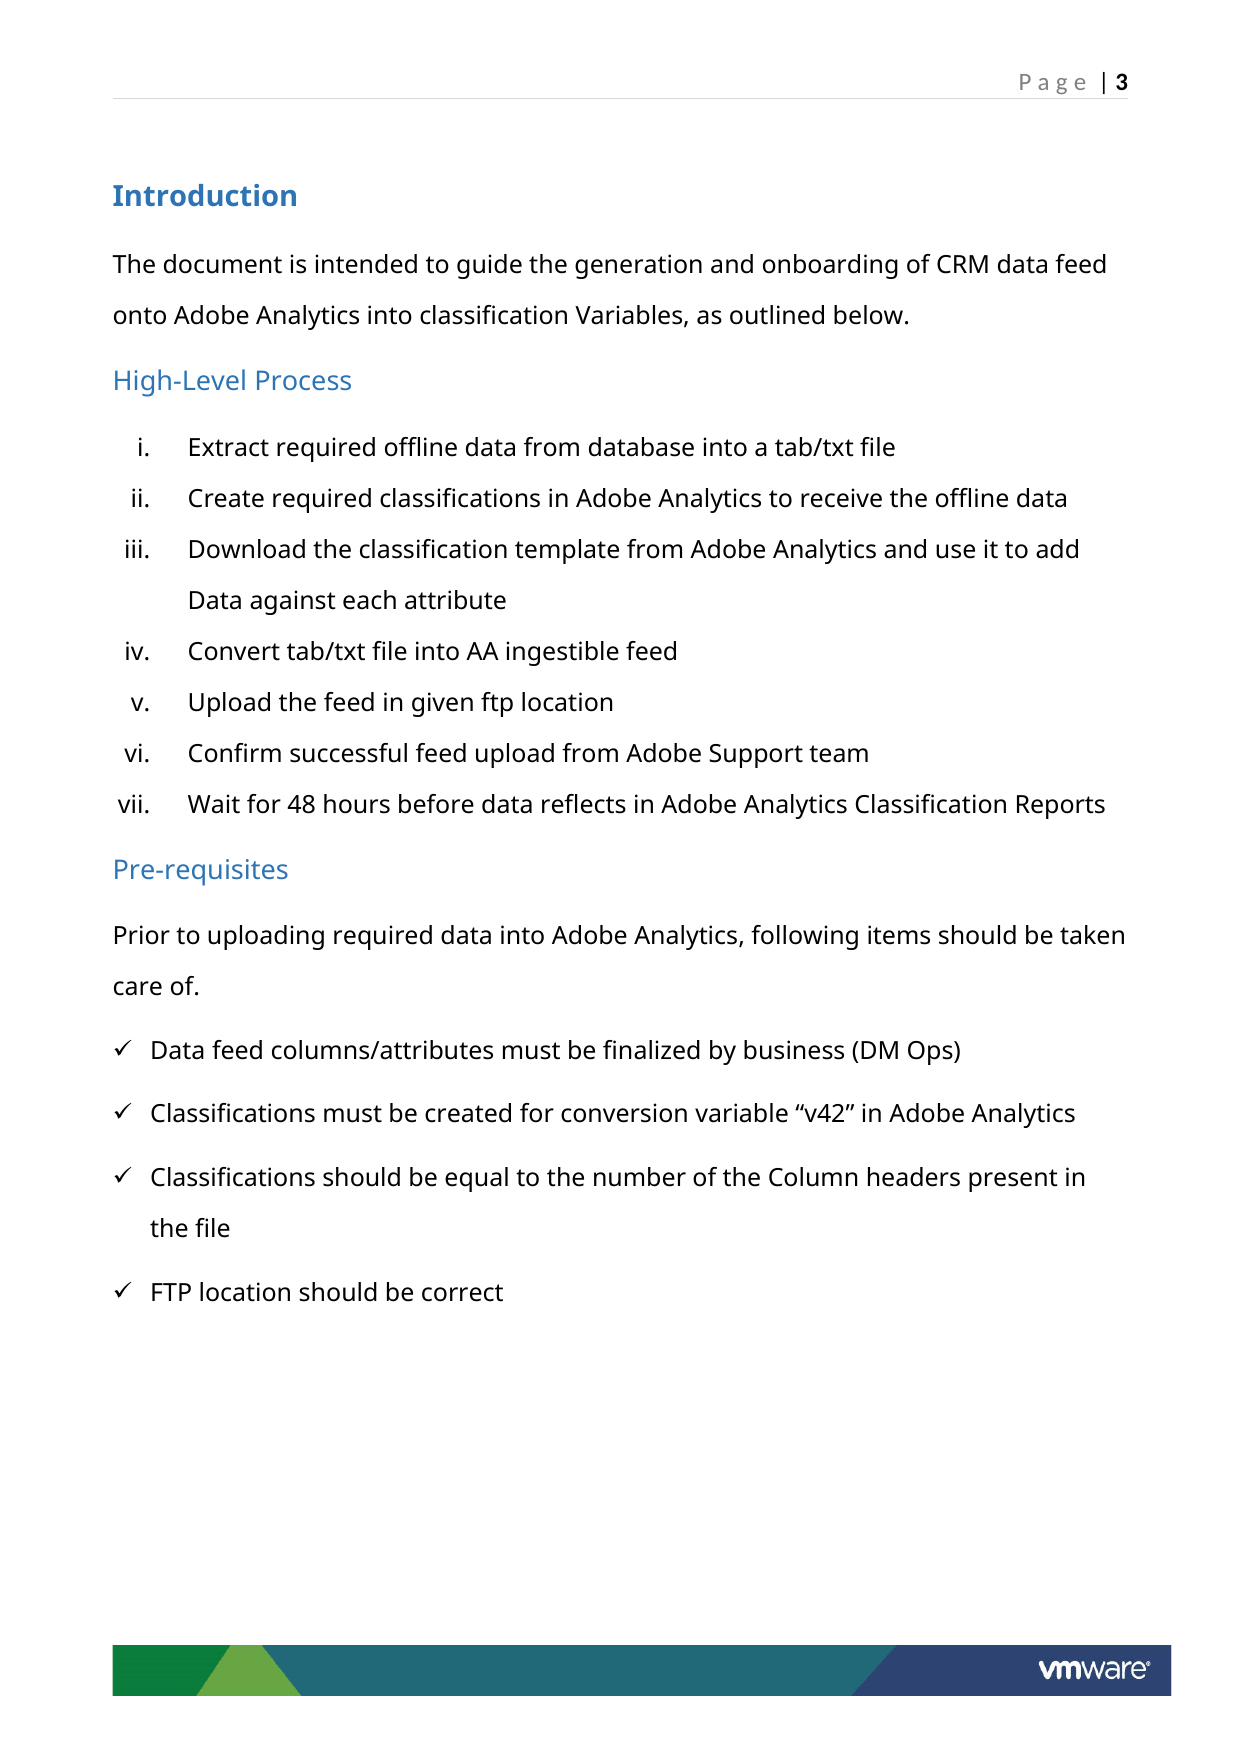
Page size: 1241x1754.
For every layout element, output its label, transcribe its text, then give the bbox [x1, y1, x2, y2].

list FTP location should be correct [112, 1274, 1128, 1308]
list Upload the feed in given ftp location [150, 684, 1128, 719]
list Classifications should be equal to the number of the Column headers present in the file [112, 1160, 1128, 1245]
subtitle Pre-requisites [112, 850, 1128, 887]
list Download the classification template from Adobe Analytics and use it to add Data against each attribute [150, 531, 1128, 617]
list Confirm successful feed upload from Adobe Support team [150, 736, 1128, 770]
subtitle Introduction [112, 175, 1128, 215]
text Prior to uploading required data into Adobe Analytics, following items should be taken care of. [112, 918, 1128, 1003]
list Convert tab/txt file into AA ingestible feed [150, 633, 1128, 668]
list Create required classifications in Adobe Analytics to receive the offline data [150, 480, 1128, 514]
picture [112, 1645, 1172, 1696]
subtitle High-Level Process [112, 362, 1128, 398]
list Extract required offline data from database into a tab/txt file [150, 429, 1128, 463]
text The document is intended to guide the generation and onboarding of CRM data feed onto Adobe Analytics into classification Variables, as outlined below. [112, 247, 1128, 332]
list Classifications must be created for conversion variable “v42” in Adobe Analytics [112, 1096, 1128, 1130]
list Wait for 48 hours before data reflects in Adobe Analytics Classification Reports [150, 787, 1128, 821]
list Data feed columns/attributes must be finalized by business (DM Ops) [112, 1033, 1128, 1067]
